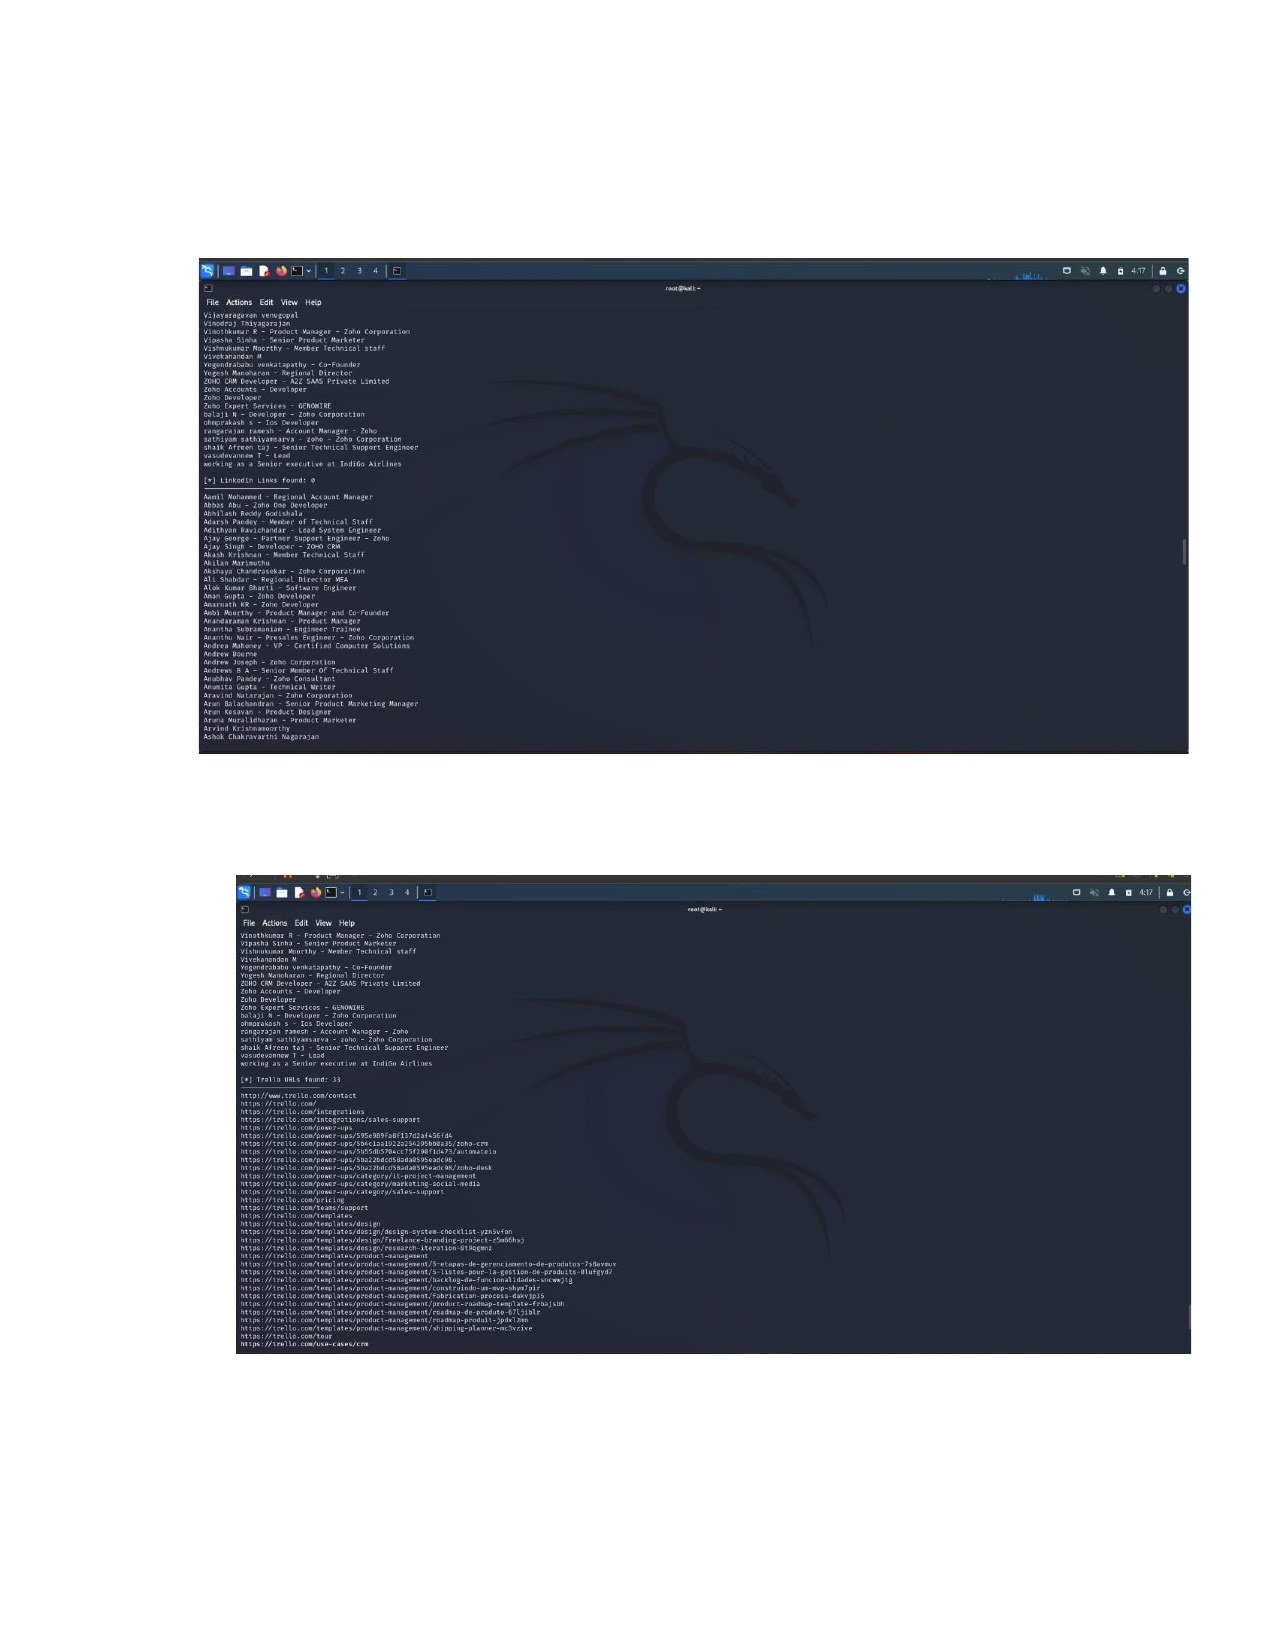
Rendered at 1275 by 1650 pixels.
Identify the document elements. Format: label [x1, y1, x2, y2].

picture [198, 258, 1189, 754]
picture [235, 875, 1192, 1358]
